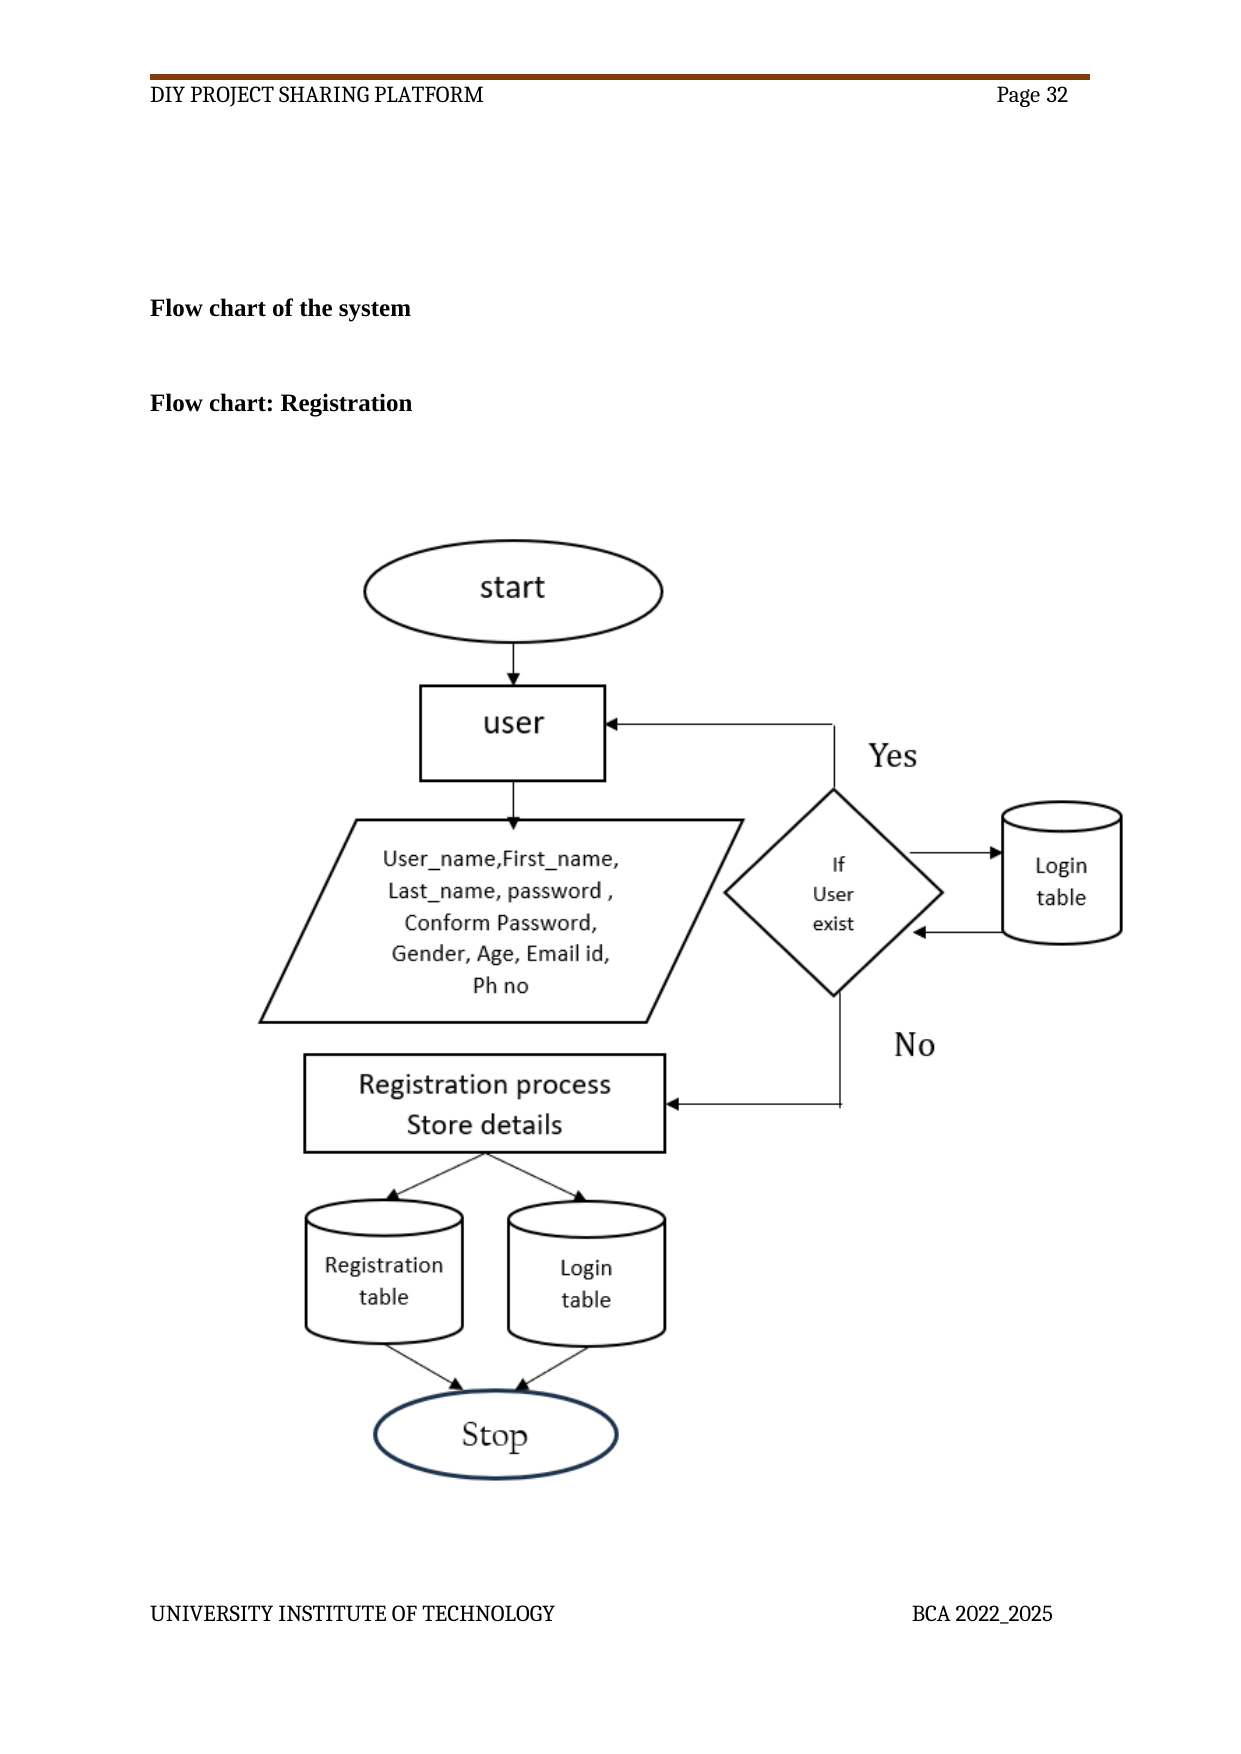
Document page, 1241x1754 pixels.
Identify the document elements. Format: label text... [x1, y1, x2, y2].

text Flow chart of the system [150, 293, 1090, 322]
text Flow chart: Registration [150, 388, 1090, 417]
picture [150, 531, 1194, 1552]
